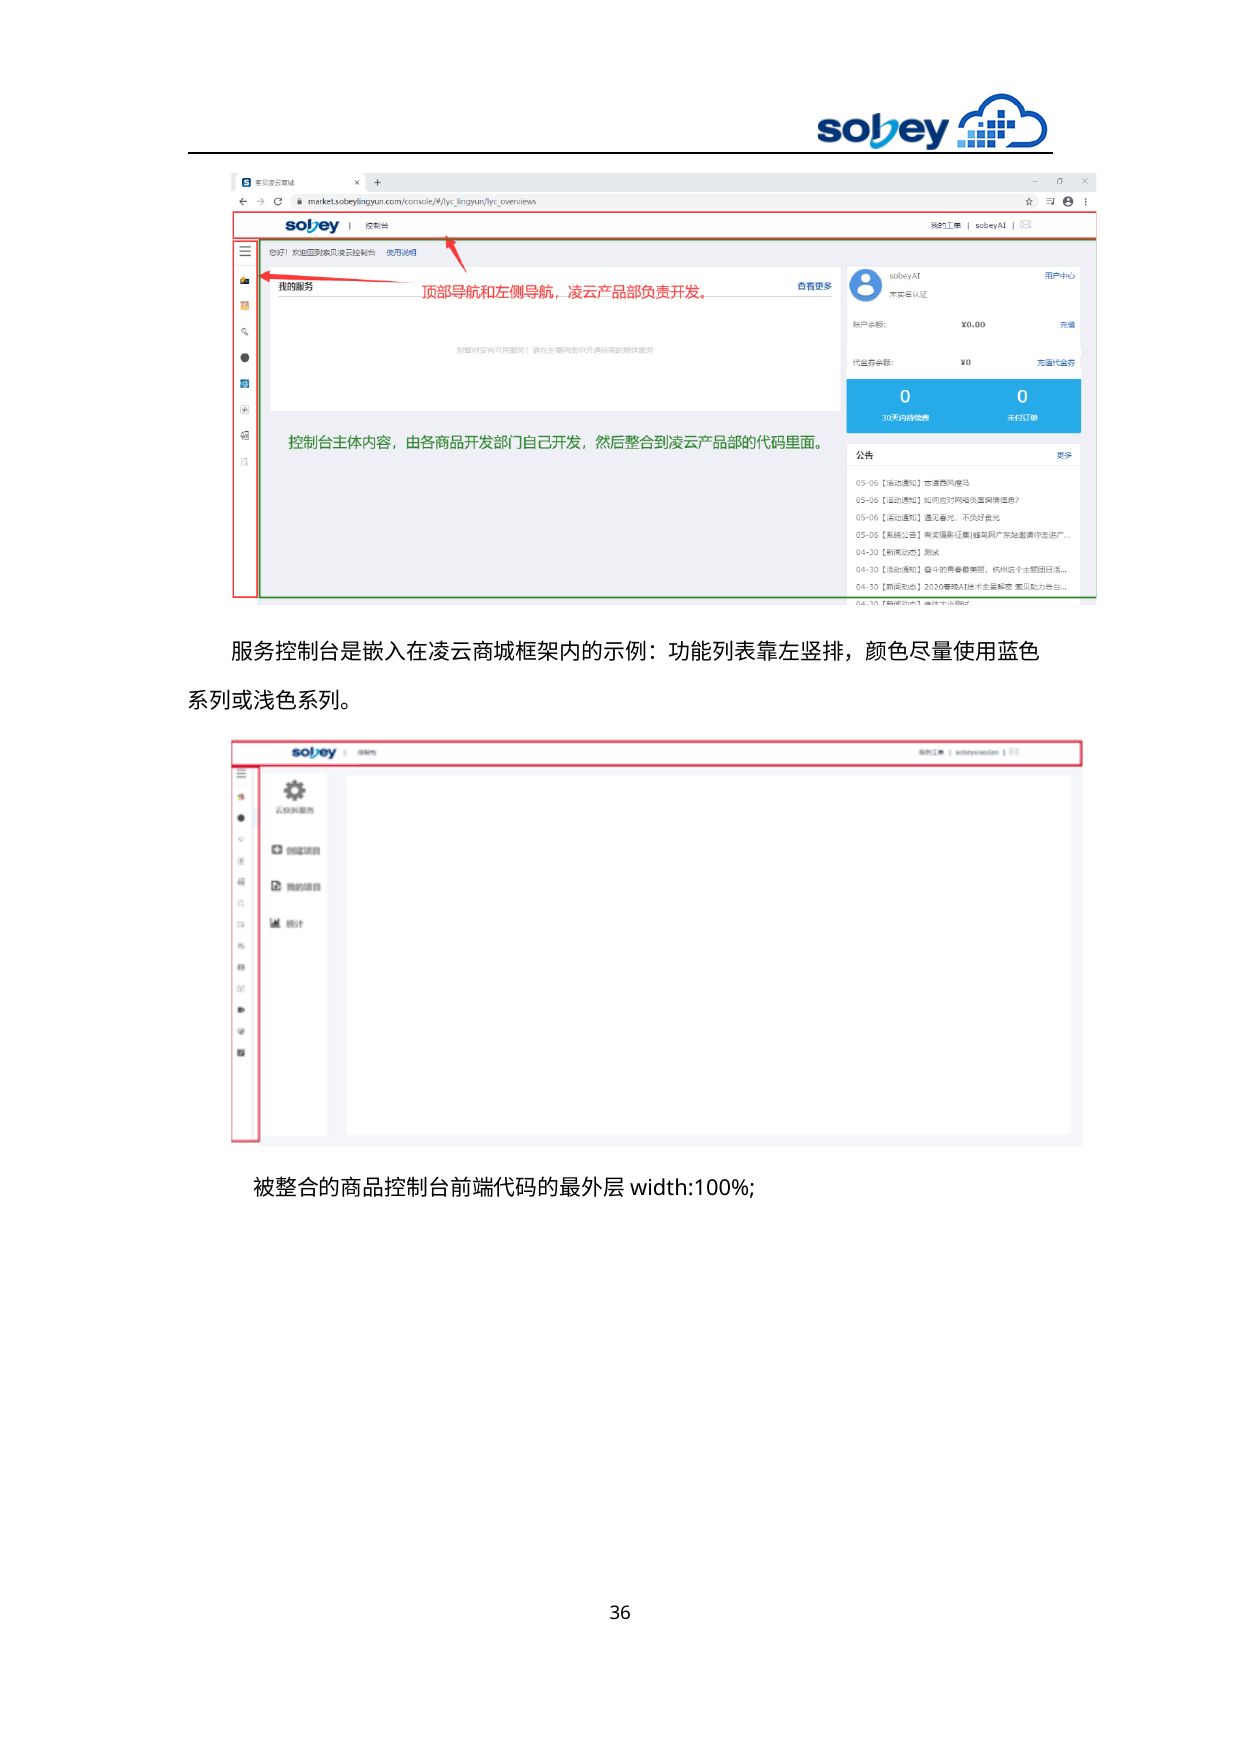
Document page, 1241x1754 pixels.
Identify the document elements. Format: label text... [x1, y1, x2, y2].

picture [231, 173, 1097, 605]
text 被整合的商品控制台前端代码的最外层 width:100%; [187, 1170, 1053, 1203]
picture [231, 738, 1097, 1146]
picture [817, 88, 1053, 151]
text 服务控制台是嵌入在凌云商城框架内的示例：功能列表靠左竖排，颜色尽量使用蓝色系列或浅色系列。 [187, 633, 1053, 715]
